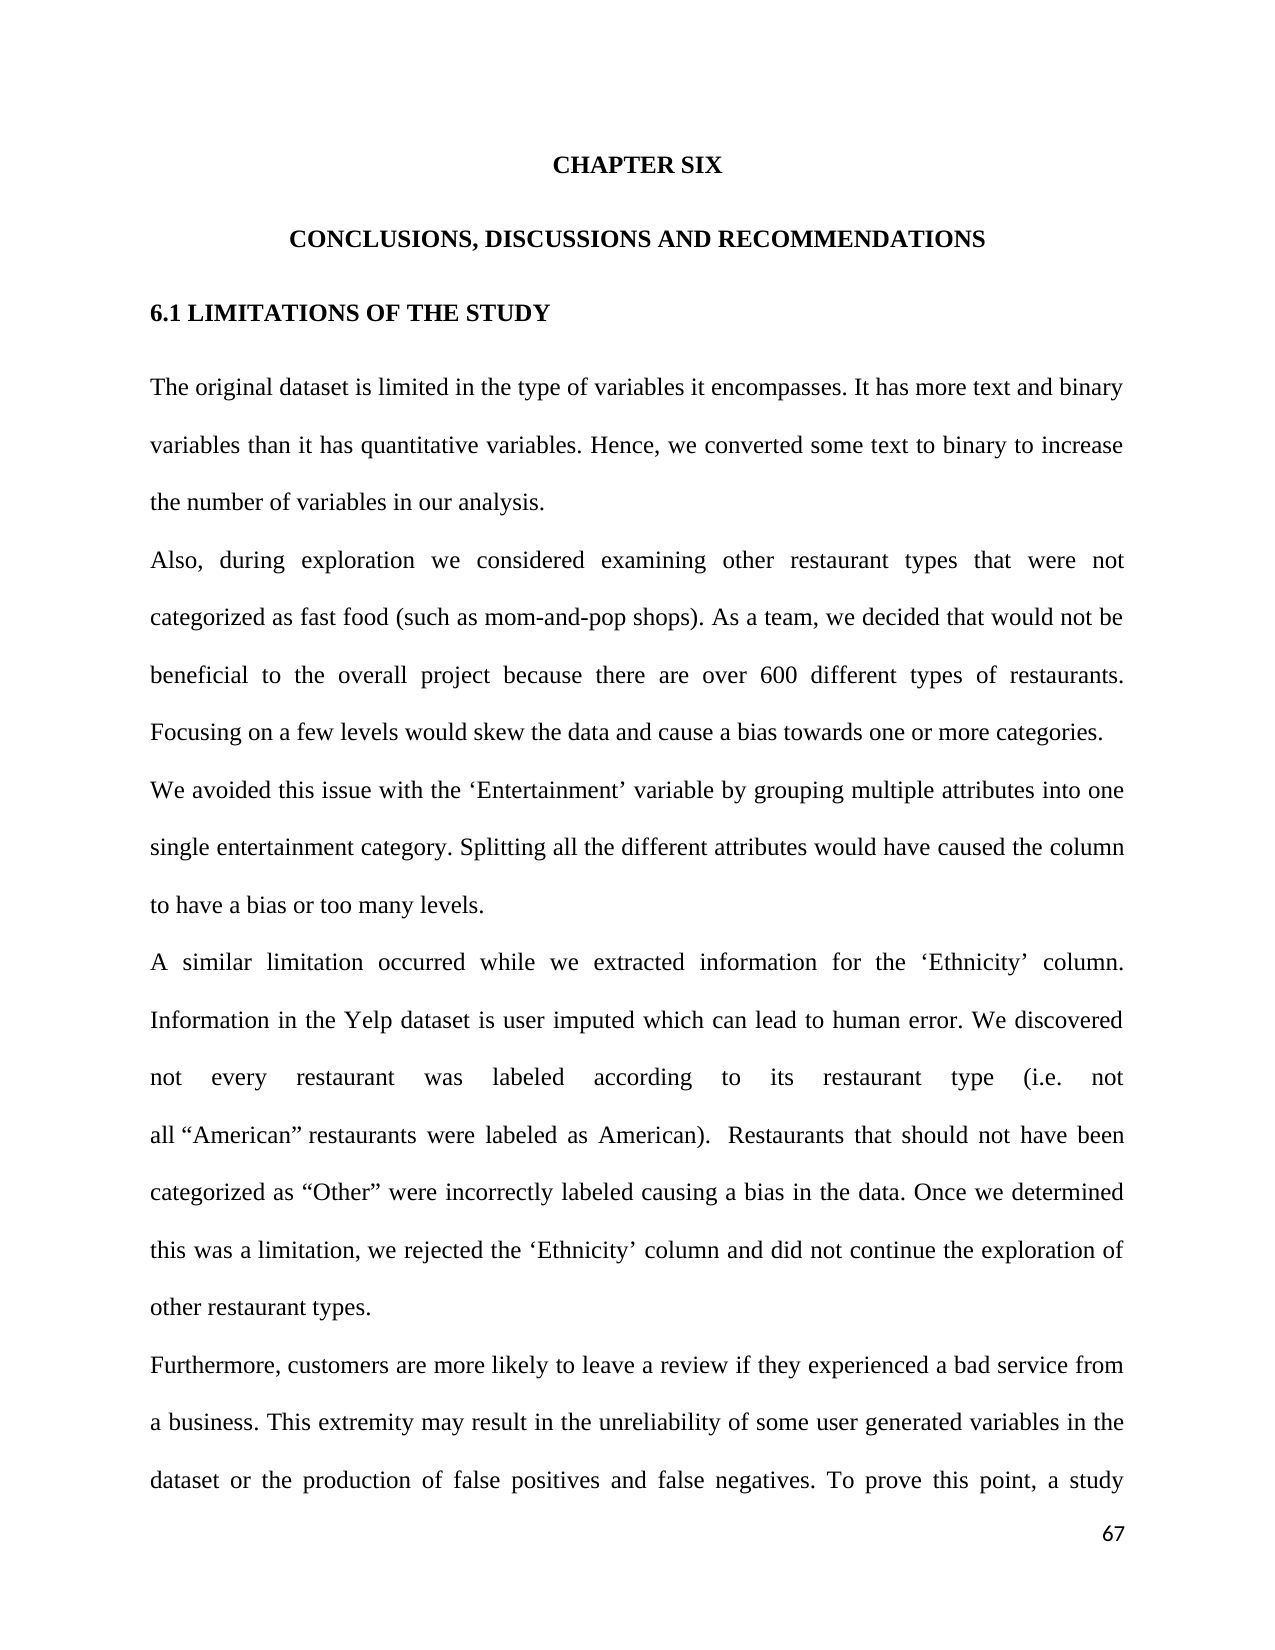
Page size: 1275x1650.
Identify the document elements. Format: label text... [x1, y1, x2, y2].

text CONCLUSIONS, DISCUSSIONS AND RECOMMENDATIONS [150, 224, 1125, 253]
text CHAPTER SIX [150, 150, 1125, 179]
text A similar limitation occurred while we extracted information for the ‘Ethnicity’ column. Information in the Yelp dataset is user imputed which can lead to human error. We discovered not every restaurant was labeled according to its restaurant type (i.e. not all “American” restaurants were labeled as American). Restaurants that should not have been categorized as “Other” were incorrectly labeled causing a bias in the data. Once we determined this was a limitation, we rejected the ‘Ethnicity’ column and did not continue the exploration of other restaurant types. [150, 947, 1125, 1321]
text The original dataset is limited in the type of variables it encompasses. It has more text and binary variables than it has quantitative variables. Hence, we converted some text to binary to increase the number of variables in our analysis. [150, 372, 1125, 516]
text Also, during exploration we considered examining other restaurant types that were not categorized as fast food (such as mom-and-pop shops). As a team, we decided that would not be beneficial to the overall project because there are over 600 different types of restaurants. Focusing on a few levels would skew the data and cause a bias towards one or more categories. [150, 545, 1125, 746]
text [150, 1350, 1125, 1494]
text 6.1 LIMITATIONS OF THE STUDY [150, 298, 1125, 327]
text We avoided this issue with the ‘Entertainment’ variable by grouping multiple attributes into one single entertainment category. Splitting all the different attributes would have caused the column to have a bias or too many levels. [150, 775, 1125, 919]
